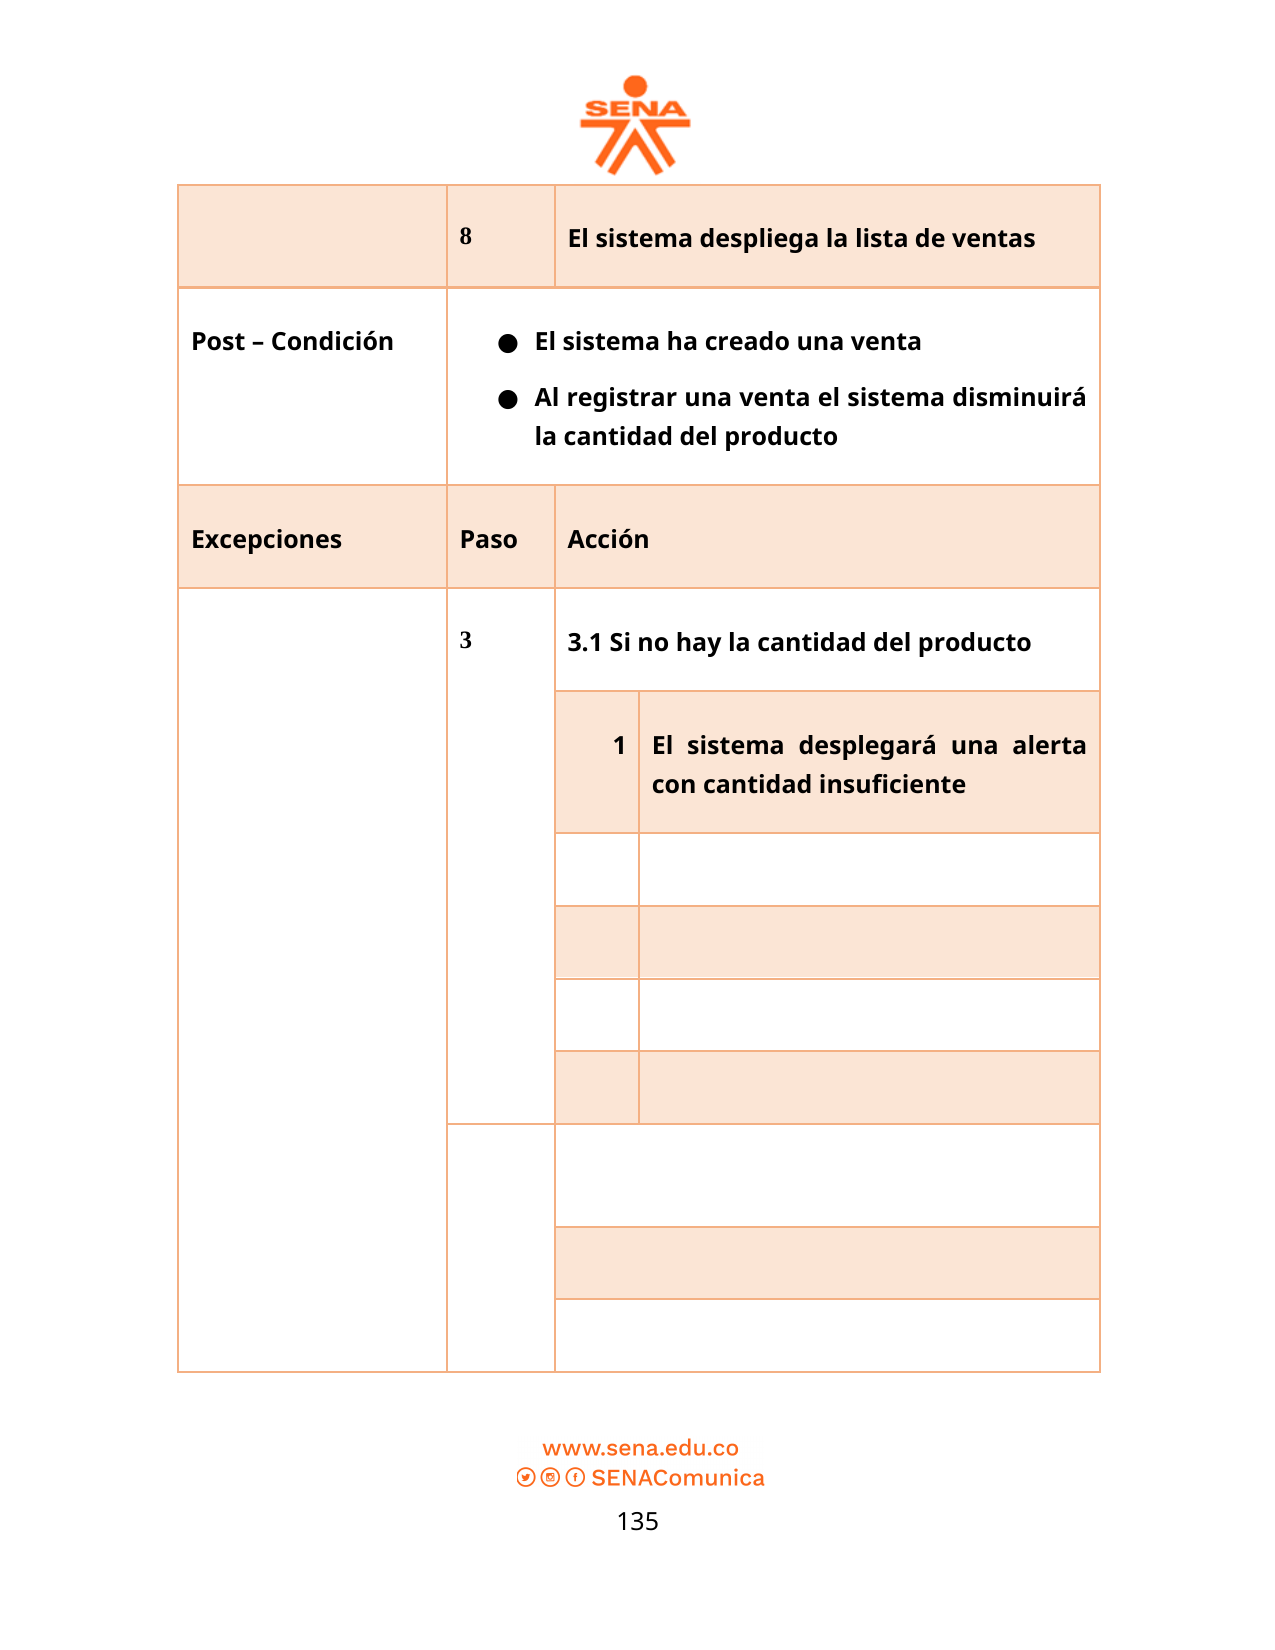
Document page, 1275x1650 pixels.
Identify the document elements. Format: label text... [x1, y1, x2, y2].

table_cell 1 [556, 692, 638, 832]
table_cell [179, 186, 446, 286]
table_cell [556, 1125, 1099, 1226]
table_cell Excepciones [179, 486, 446, 587]
table_cell [640, 980, 1099, 1050]
table_cell Acción [556, 486, 1099, 587]
table_cell [448, 1125, 554, 1371]
table_cell 8 [448, 186, 554, 286]
picture [517, 1436, 765, 1487]
table_cell [556, 907, 638, 977]
table_cell Post – Condición [179, 289, 446, 484]
table_cell [640, 1052, 1099, 1123]
table_cell 3 [448, 589, 554, 1123]
table_cell [556, 834, 638, 905]
table_cell [179, 589, 446, 1371]
table_cell El sistema ha creado una venta Al registrar una venta el sistema disminuirá la cantidad del producto [448, 289, 1099, 484]
table_cell 3.1 Si no hay la cantidad del producto [556, 589, 1099, 690]
table_cell [556, 980, 638, 1050]
table_cell [640, 907, 1099, 977]
table_cell [556, 1300, 1099, 1371]
table_cell Paso [448, 486, 554, 587]
table_cell El sistema despliega la lista de ventas [556, 186, 1099, 286]
table_cell [556, 1228, 1099, 1298]
table_cell [556, 1052, 638, 1123]
table_cell El sistema desplegará una alerta con cantidad insuficiente [640, 692, 1099, 832]
table_cell [640, 834, 1099, 905]
picture [573, 73, 702, 184]
